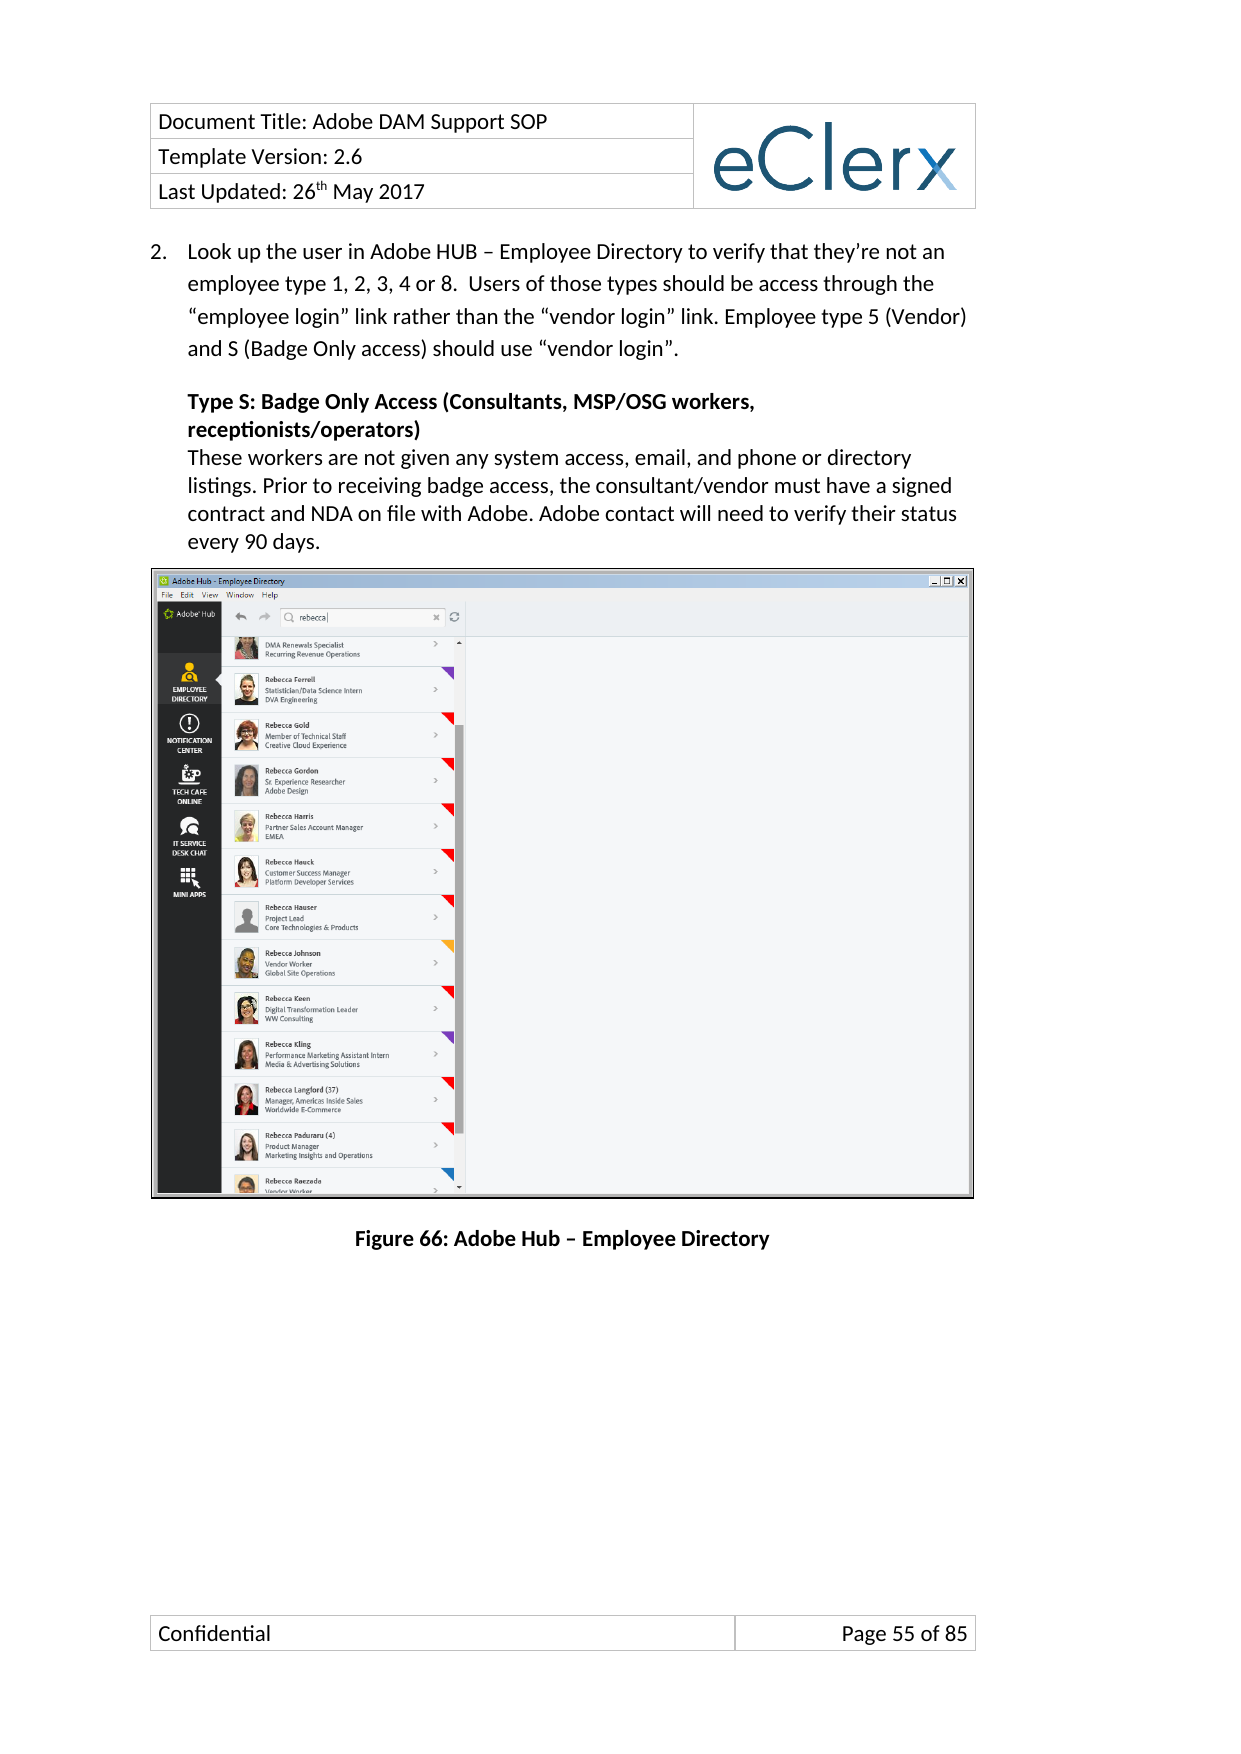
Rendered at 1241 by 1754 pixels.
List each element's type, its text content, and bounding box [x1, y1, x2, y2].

text Type S: Badge Only Access (Consultants, MSP/OSG workers, receptionists/operators) [187, 387, 975, 443]
picture [711, 108, 958, 204]
picture [152, 569, 973, 1197]
text These workers are not given any system access, email, and phone or directory listings. Prior to receiving badge access, the consultant/vendor must have a signed contract and NDA on file with Adobe. Adobe contact will need to verify their status every 90 days. [187, 443, 975, 555]
list Look up the user in Adobe HUB – Employee Directory to verify that they’re not an employee type 1, 2, 3, 4 or 8. Users of those types should be access through the “employee login” link rather than the “vendor login” link. Employee type 5 (Vendor) and S (Badge Only access) should use “vendor login”. [150, 237, 975, 362]
